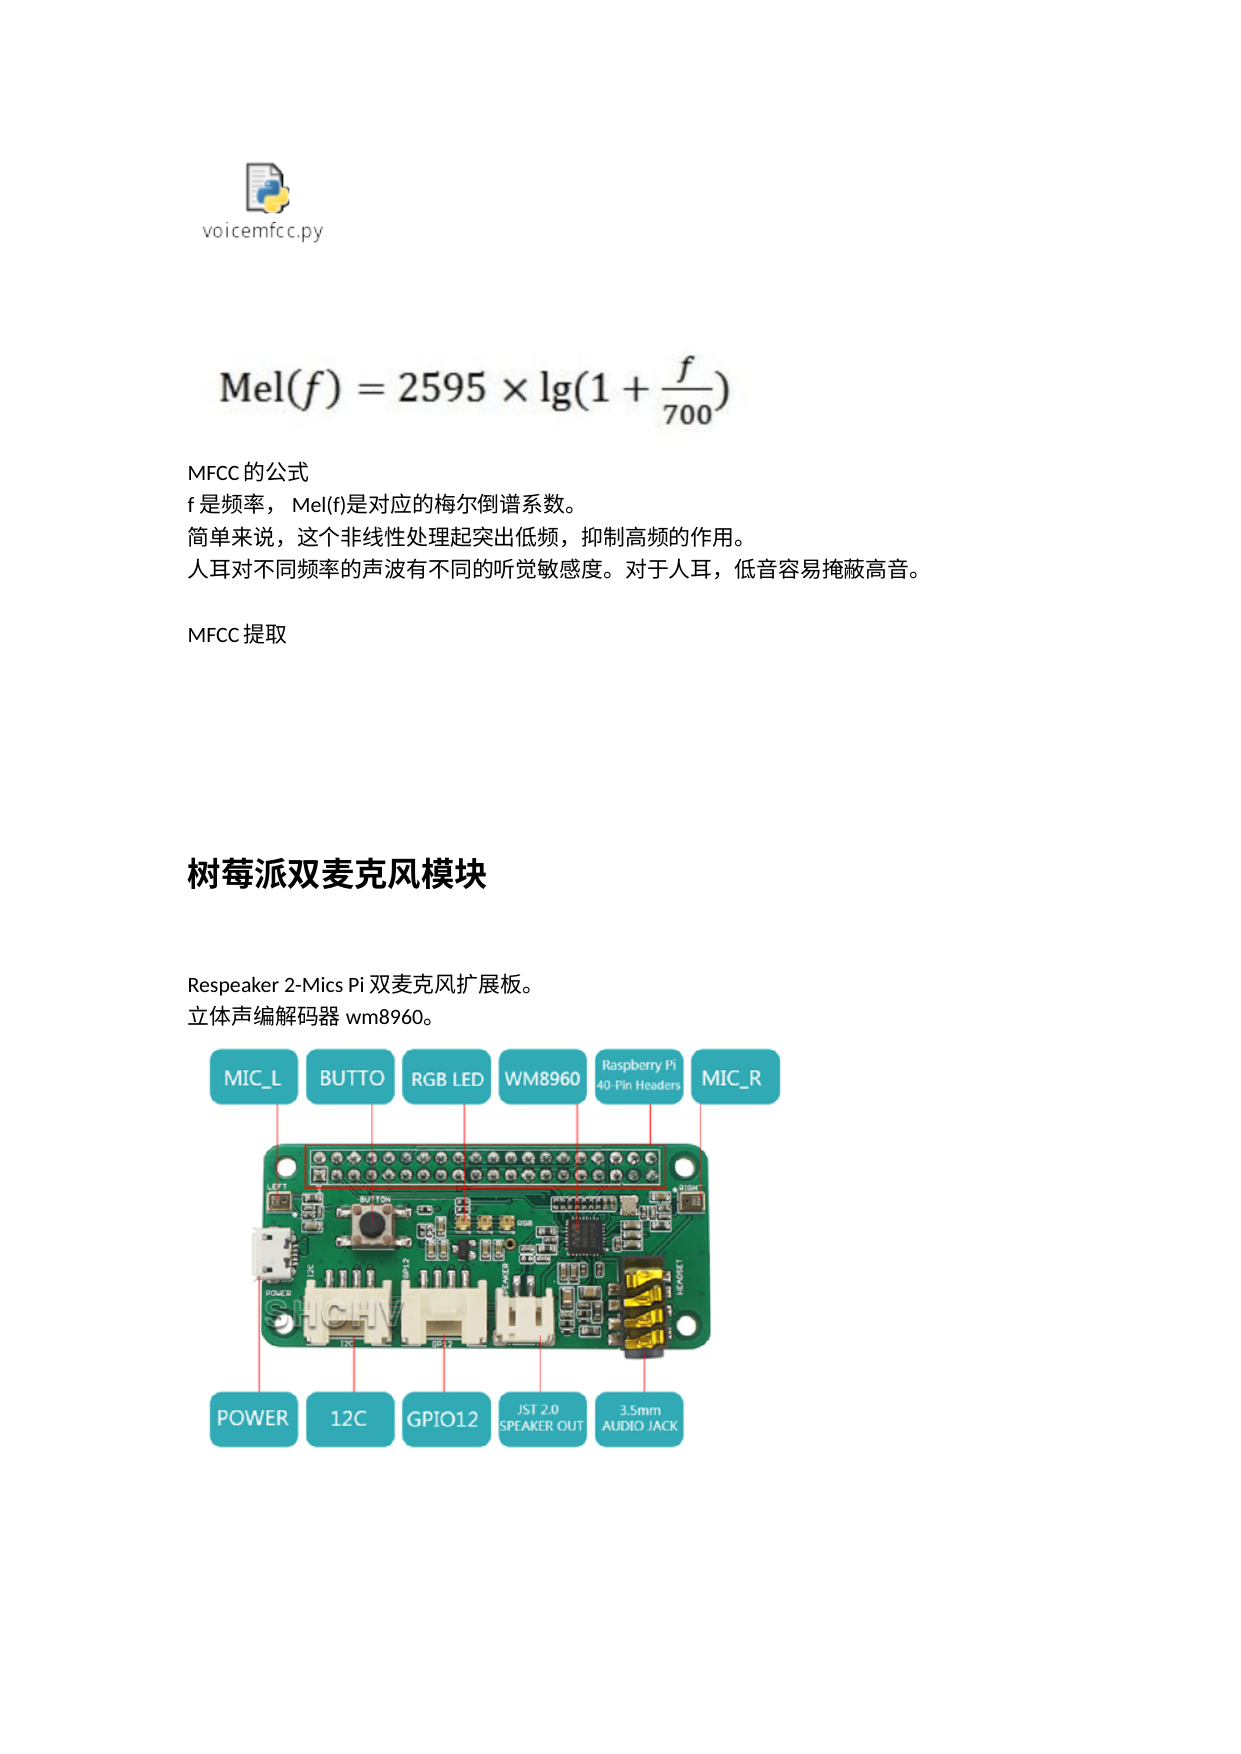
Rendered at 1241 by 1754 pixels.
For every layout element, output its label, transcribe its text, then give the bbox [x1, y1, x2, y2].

picture [187, 324, 794, 450]
picture [187, 1031, 800, 1455]
text MFCC提取 [187, 617, 1053, 649]
text 人耳对不同频率的声波有不同的听觉敏感度。对于人耳，低音容易掩蔽高音。 [187, 552, 1053, 584]
subtitle 树莓派双麦克风模块 [187, 839, 1053, 904]
text 立体声编解码器 wm8960。 [187, 999, 1053, 1031]
text 简单来说，这个非线性处理起突出低频，抑制高频的作用。 [187, 519, 1053, 552]
text f 是频率， Mel(f)是对应的梅尔倒谱系数。 [187, 487, 1053, 519]
text MFCC的公式 [187, 454, 1053, 487]
text Respeaker 2-Mics Pi双麦克风扩展板。 [187, 966, 1053, 999]
